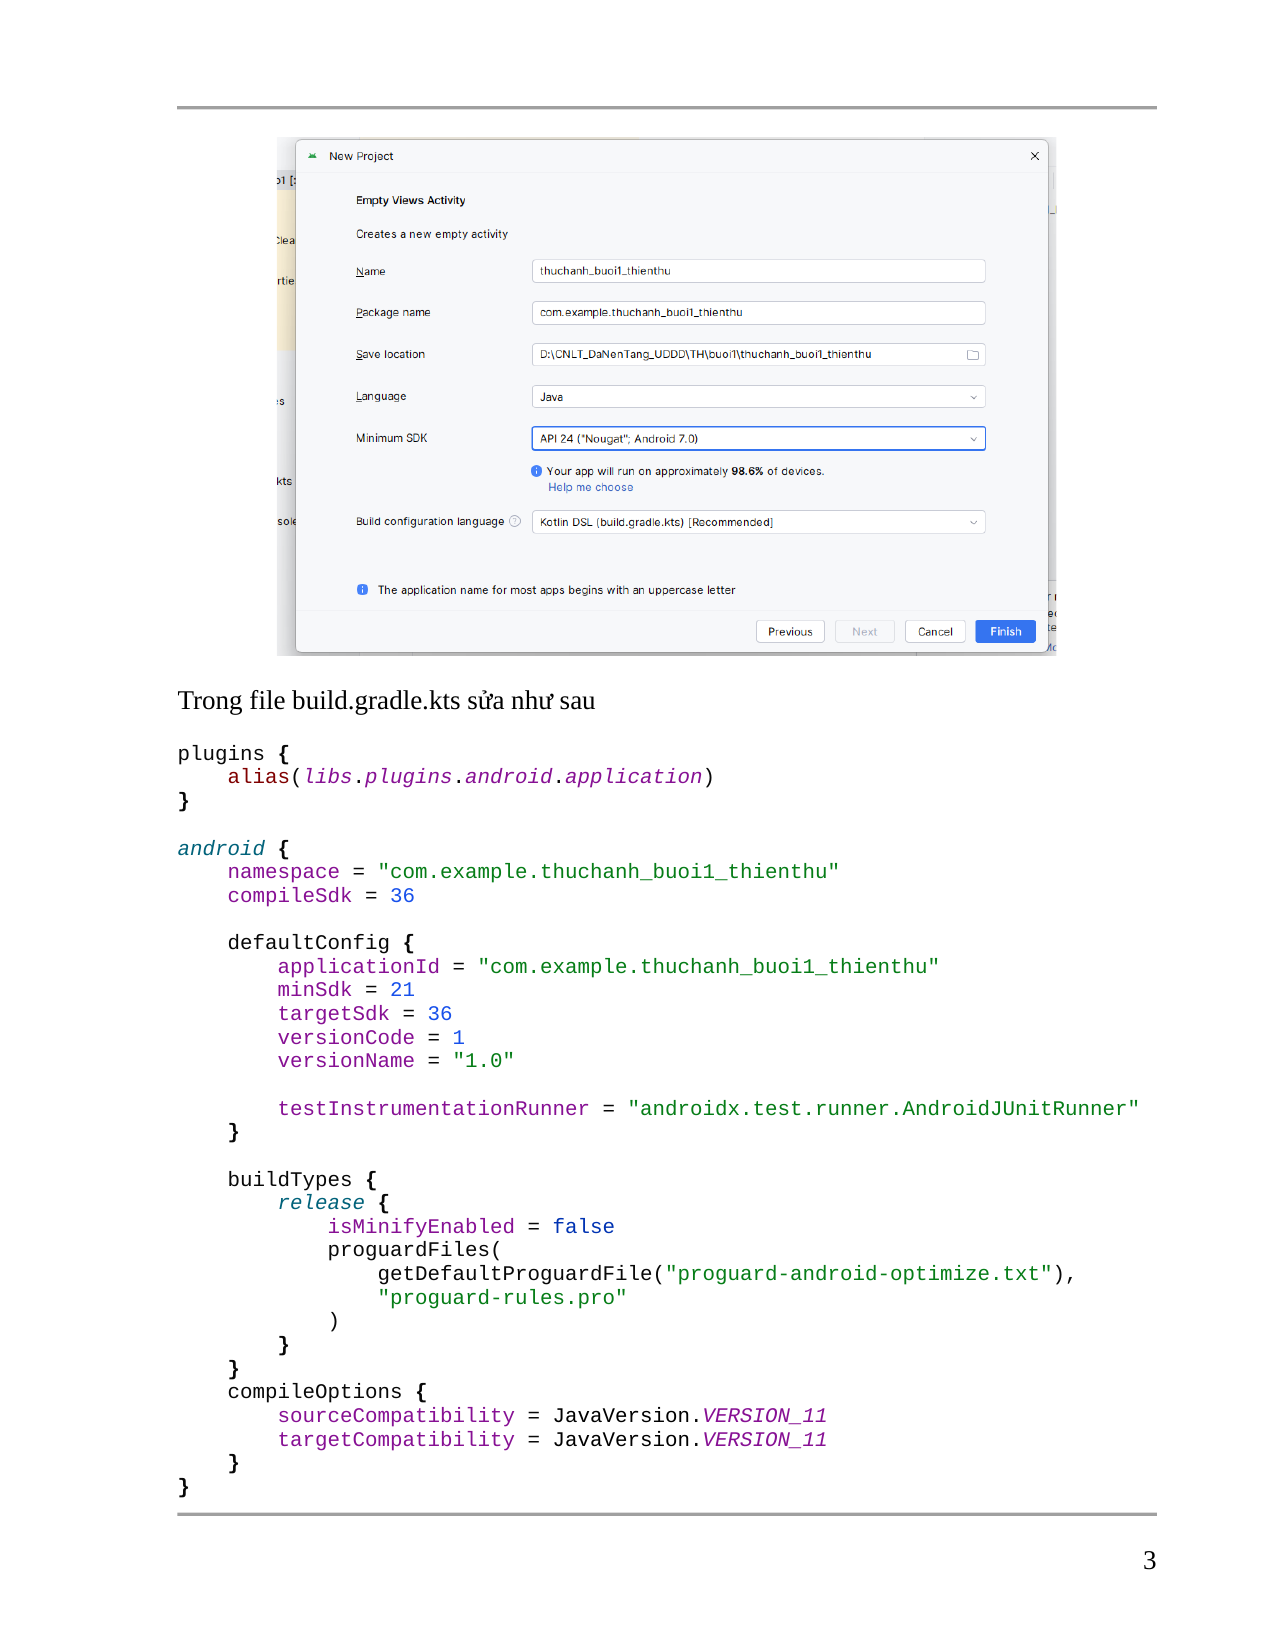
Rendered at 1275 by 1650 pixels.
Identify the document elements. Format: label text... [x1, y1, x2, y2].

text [177, 743, 1156, 1499]
text Trong file build.gradle.kts sửa như sau [177, 684, 1156, 715]
picture [276, 137, 1057, 656]
